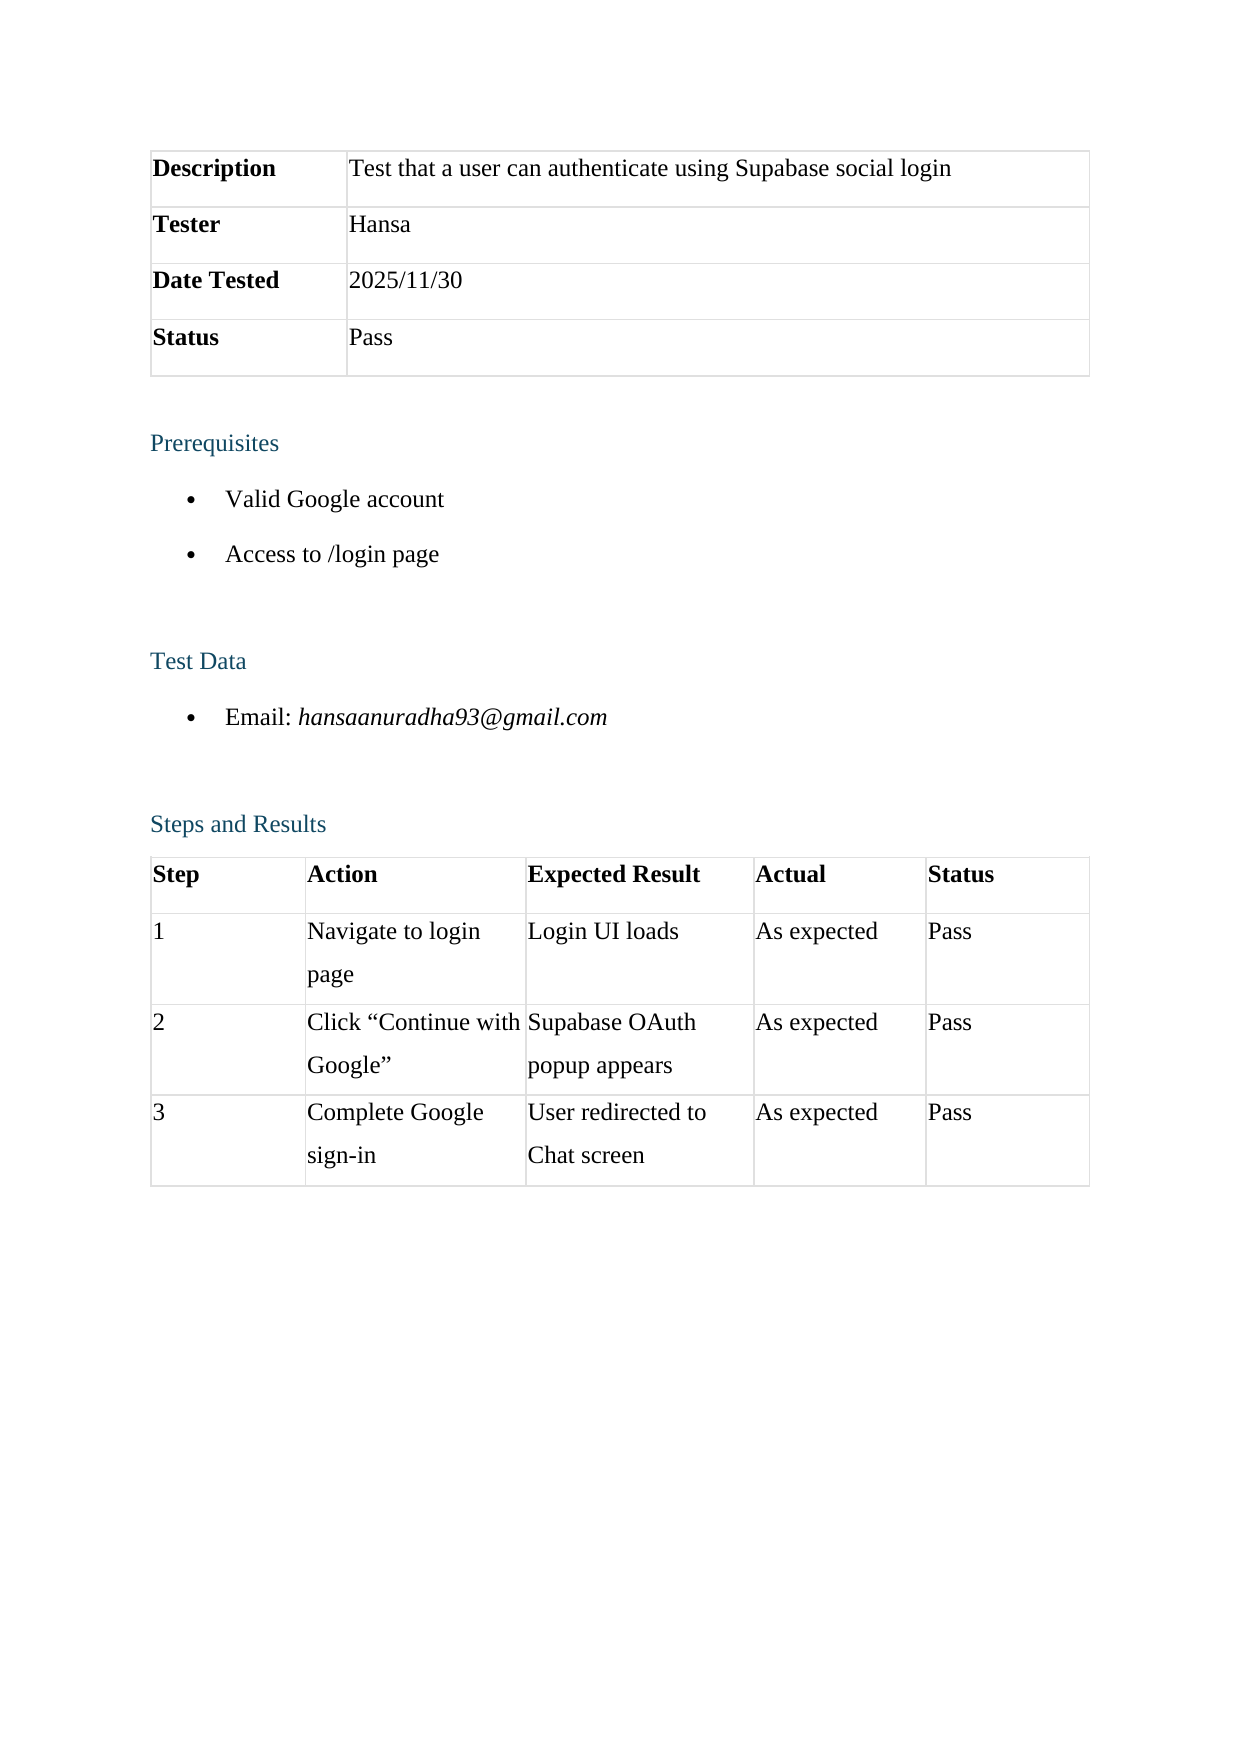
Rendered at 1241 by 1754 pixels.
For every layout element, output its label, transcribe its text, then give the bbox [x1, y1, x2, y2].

table_cell Tester [152, 208, 346, 262]
table_cell Click “Continue with Google” [306, 1005, 525, 1094]
table_cell 1 [152, 914, 305, 1003]
table_cell Supabase OAuth popup appears [527, 1005, 753, 1094]
table_cell Pass [348, 320, 1089, 375]
list Valid Google account [187, 484, 1090, 512]
table_cell Description [152, 152, 346, 206]
table_cell 3 [152, 1096, 305, 1185]
list Access to /login page [187, 539, 1090, 568]
table_cell User redirected to Chat screen [527, 1096, 753, 1185]
table_cell As expected [755, 914, 925, 1003]
table_header Action [306, 858, 525, 913]
table_cell Complete Google sign-in [306, 1096, 525, 1185]
table_cell Navigate to login page [306, 914, 525, 1003]
table_cell Hansa [348, 208, 1089, 262]
subtitle Steps and Results [150, 809, 1090, 838]
table_cell Test that a user can authenticate using Supabase social login [348, 152, 1089, 206]
table_cell Pass [927, 914, 1089, 1003]
table_cell As expected [755, 1096, 925, 1185]
table_cell 2025/11/30 [348, 264, 1089, 319]
table_cell Login UI loads [527, 914, 753, 1003]
table_header Expected Result [527, 858, 753, 913]
table_header Actual [755, 858, 925, 913]
subtitle Test Data [150, 646, 1090, 675]
list Email: hansaanuradha93@gmail.com [187, 702, 1090, 731]
table_cell Pass [927, 1096, 1089, 1185]
table_cell Pass [927, 1005, 1089, 1094]
table_cell Status [152, 320, 346, 375]
subtitle Prerequisites [150, 428, 1090, 457]
table_cell As expected [755, 1005, 925, 1094]
table_header Status [927, 858, 1089, 913]
table_cell Date Tested [152, 264, 346, 319]
table_cell 2 [152, 1005, 305, 1094]
table_header Step [152, 858, 305, 913]
